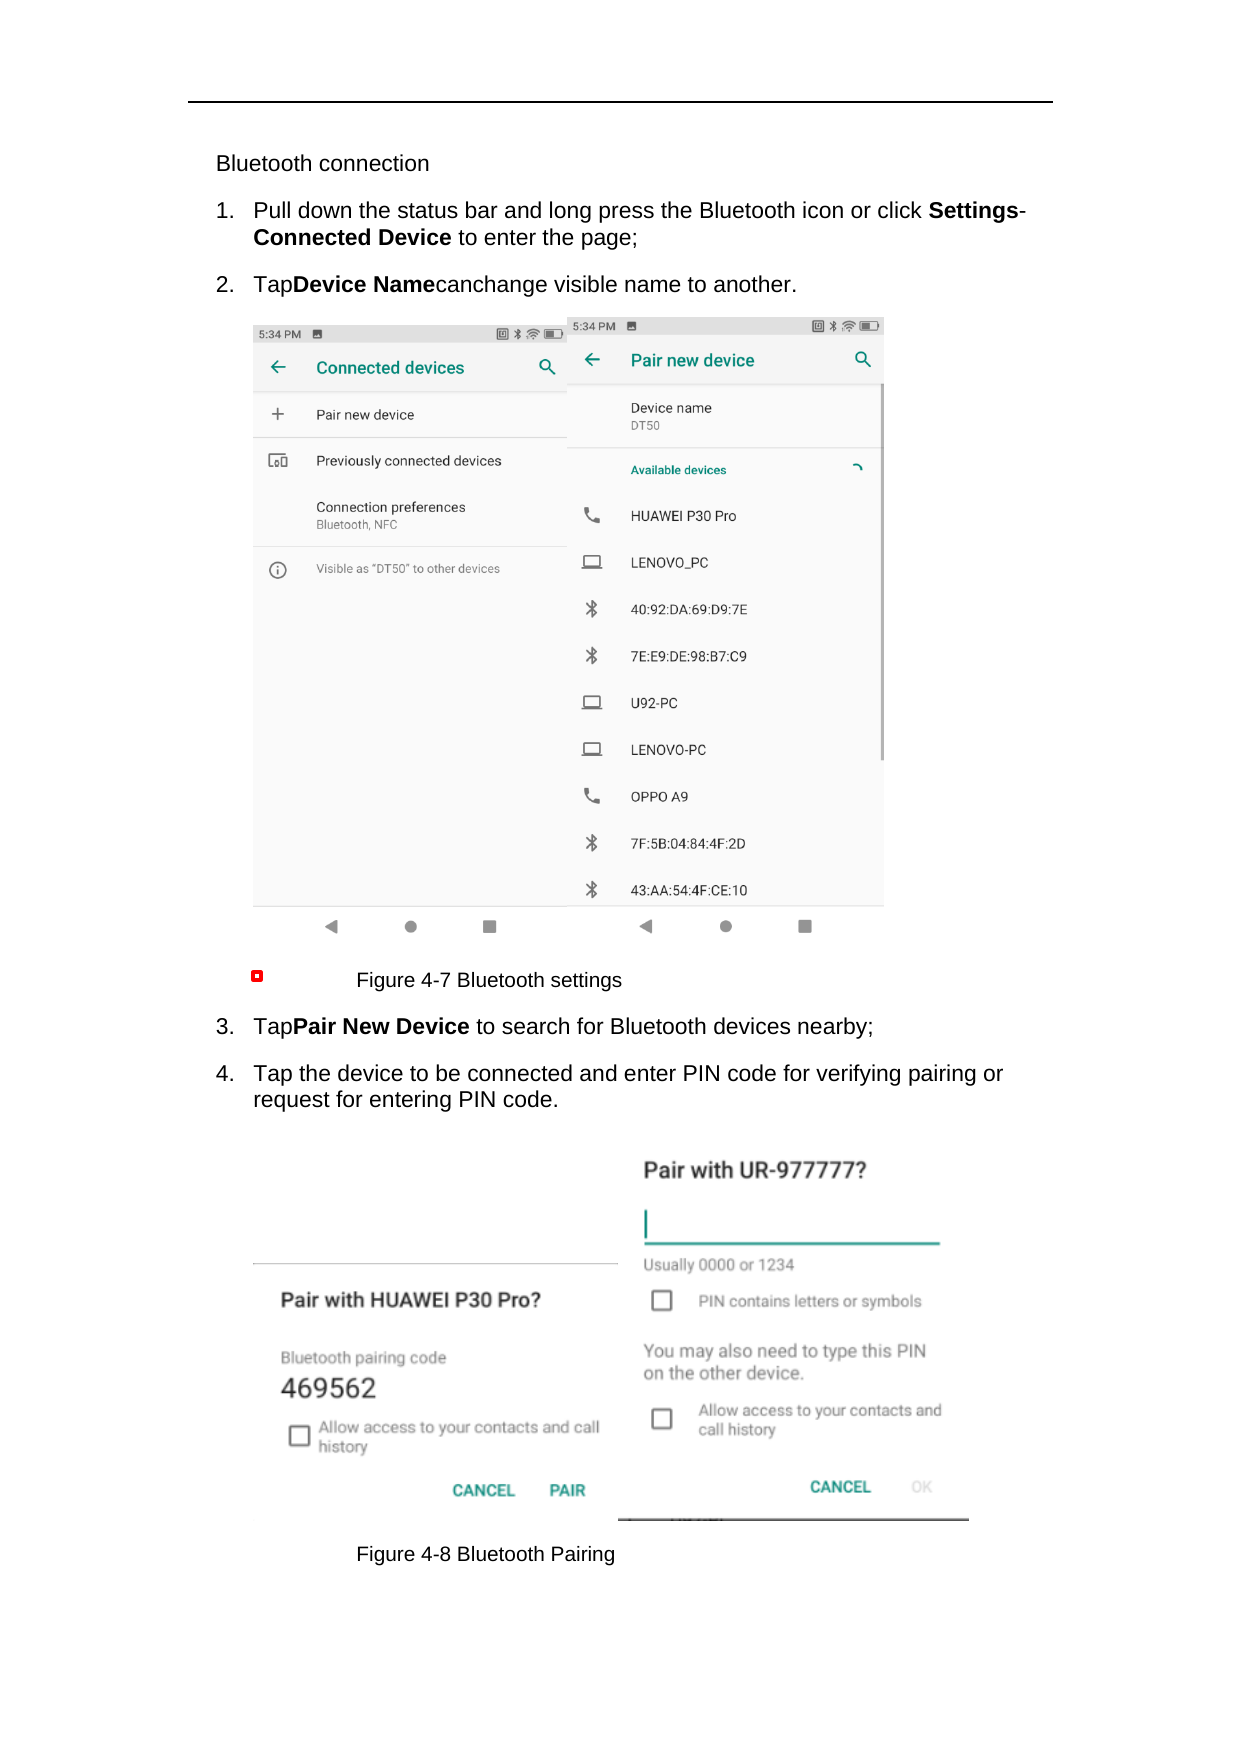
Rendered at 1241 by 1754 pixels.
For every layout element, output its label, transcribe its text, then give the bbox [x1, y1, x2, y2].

list Figure 4-7 Bluetooth settings [356, 968, 1053, 992]
list Figure 4-8 Bluetooth Pairing [356, 1542, 1053, 1566]
list TapPair New Device to search for Bluetooth devices nearby; [216, 1013, 1053, 1039]
text Bluetooth connection [187, 150, 1053, 176]
picture [253, 1133, 969, 1521]
picture [253, 317, 884, 947]
list Pull down the status bar and long press the Bluetooth icon or click Settings-Connected Device to enter the page; [216, 197, 1053, 250]
list TapDevice Namecanchange visible name to another. [216, 271, 1053, 297]
list Tap the device to be connected and enter PIN code for verifying pairing or request for entering PIN code. [216, 1060, 1053, 1113]
